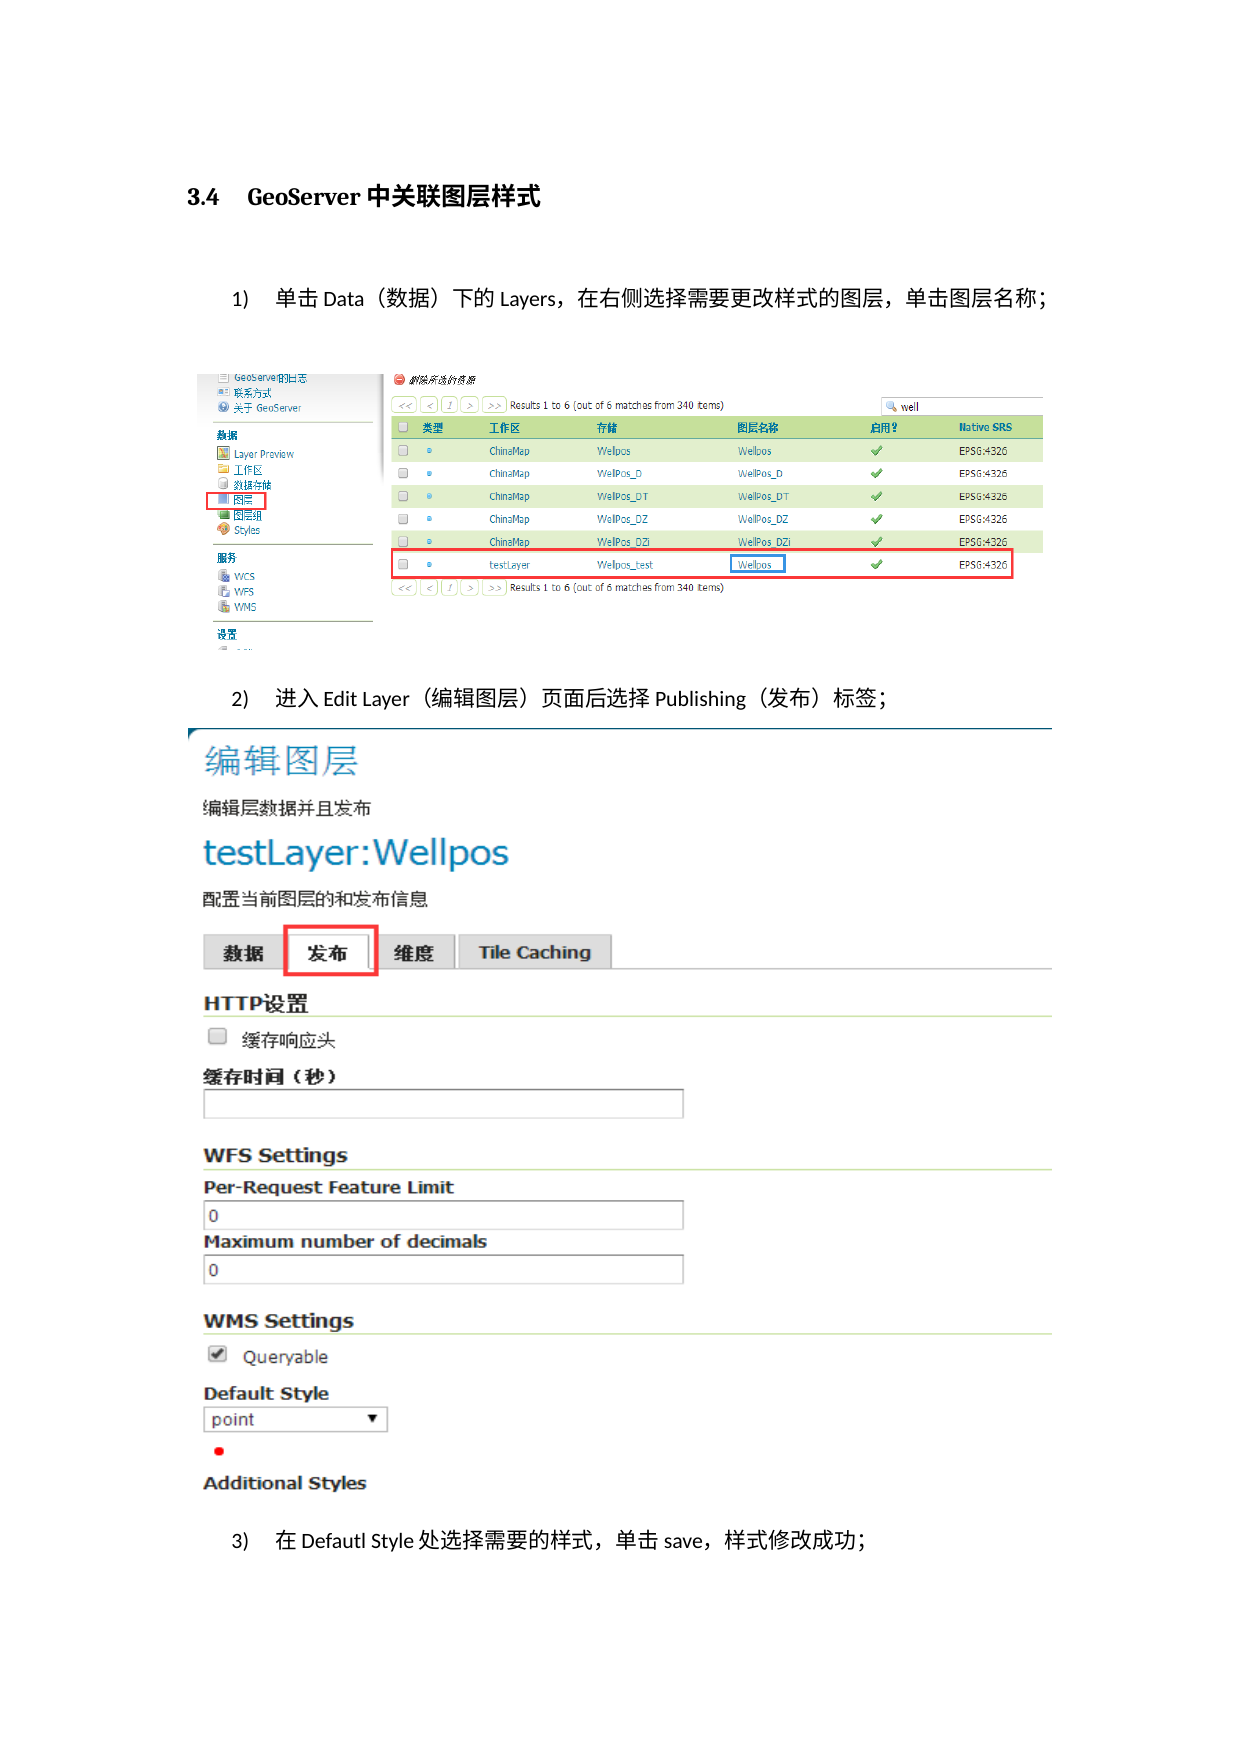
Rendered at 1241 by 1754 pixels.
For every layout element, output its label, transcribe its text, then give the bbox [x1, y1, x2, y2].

list 在Defautl Style处选择需要的样式，单击save，样式修改成功； [231, 1522, 1053, 1555]
picture [188, 730, 1052, 1499]
subtitle GeoServer中关联图层样式 [187, 162, 1053, 227]
list 单击Data（数据）下的Layers，在右侧选择需要更改样式的图层，单击图层名称； [231, 281, 1053, 313]
picture [291, 374, 299, 380]
list 进入Edit Layer（编辑图层）页面后选择Publishing（发布）标签； [231, 681, 1053, 713]
picture [197, 374, 1043, 650]
